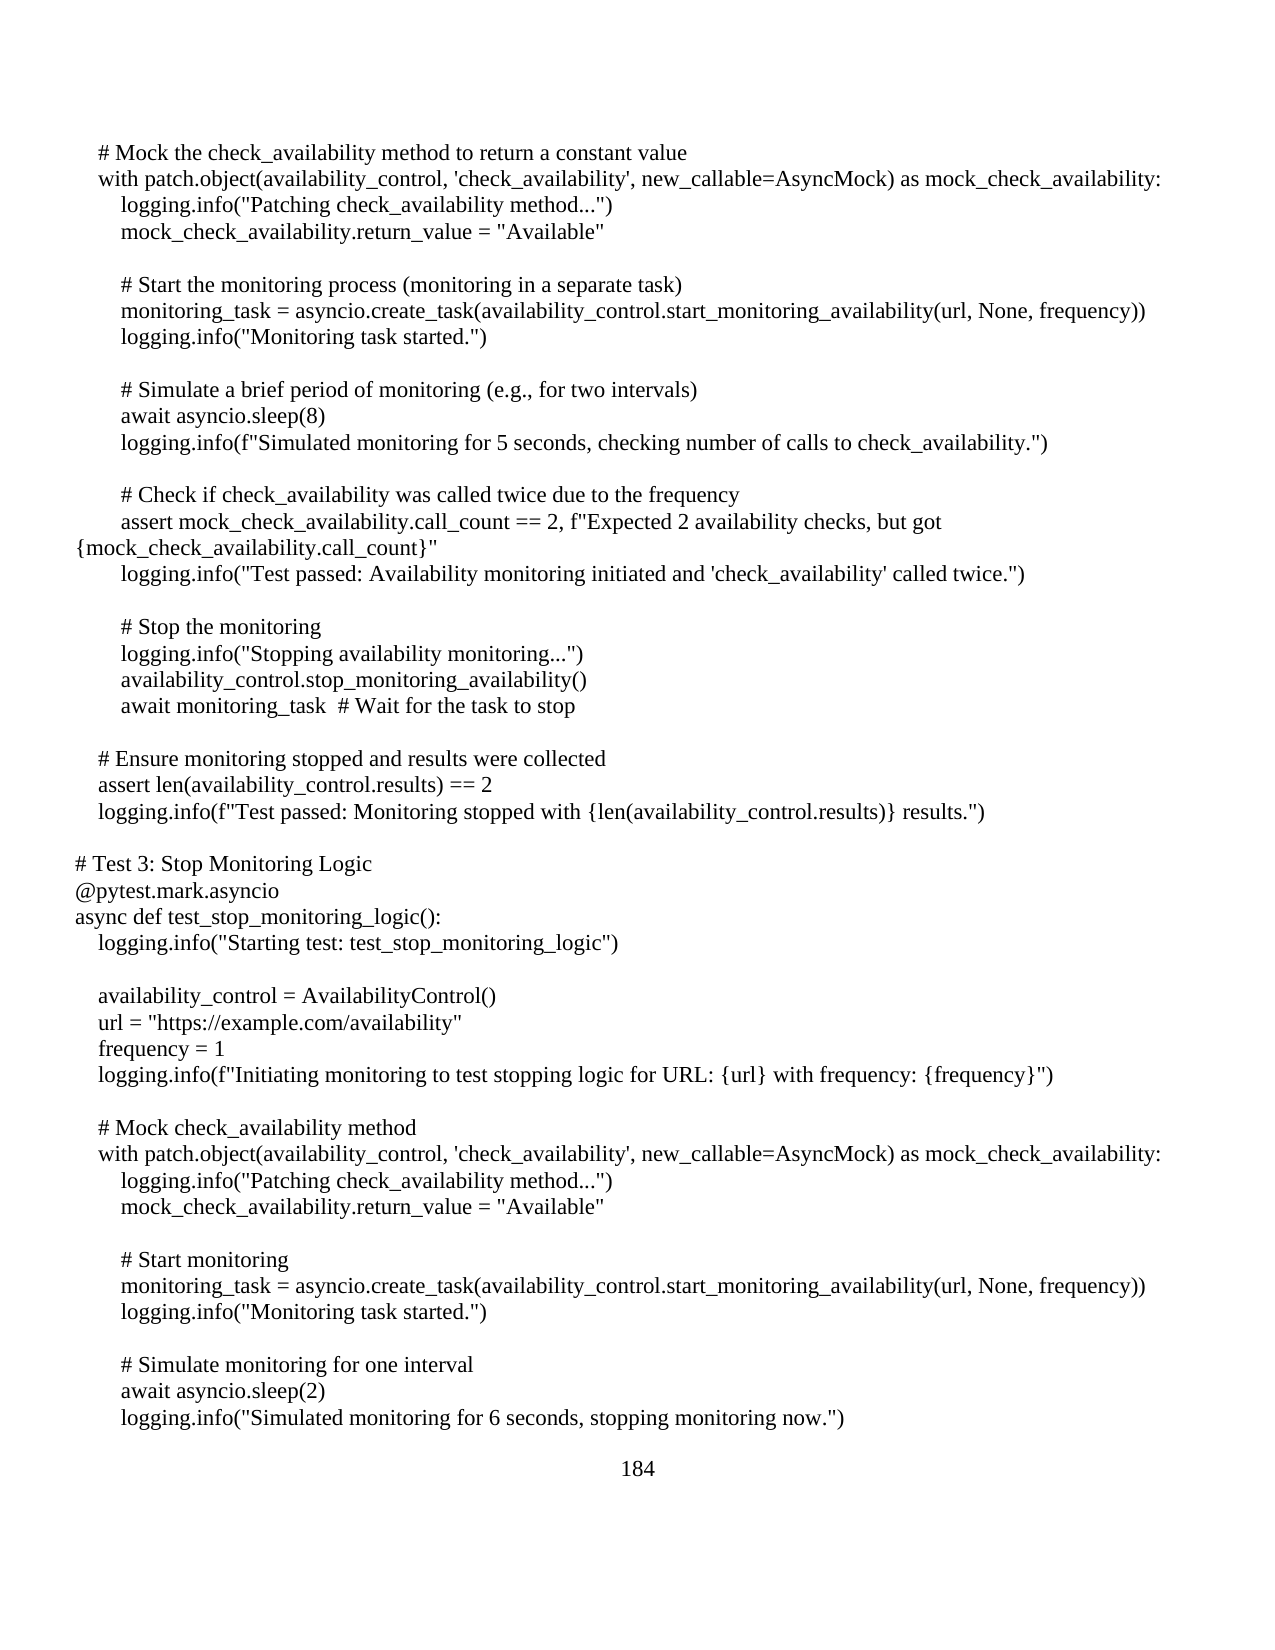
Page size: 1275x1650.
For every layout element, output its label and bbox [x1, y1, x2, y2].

text [75, 112, 1200, 1430]
